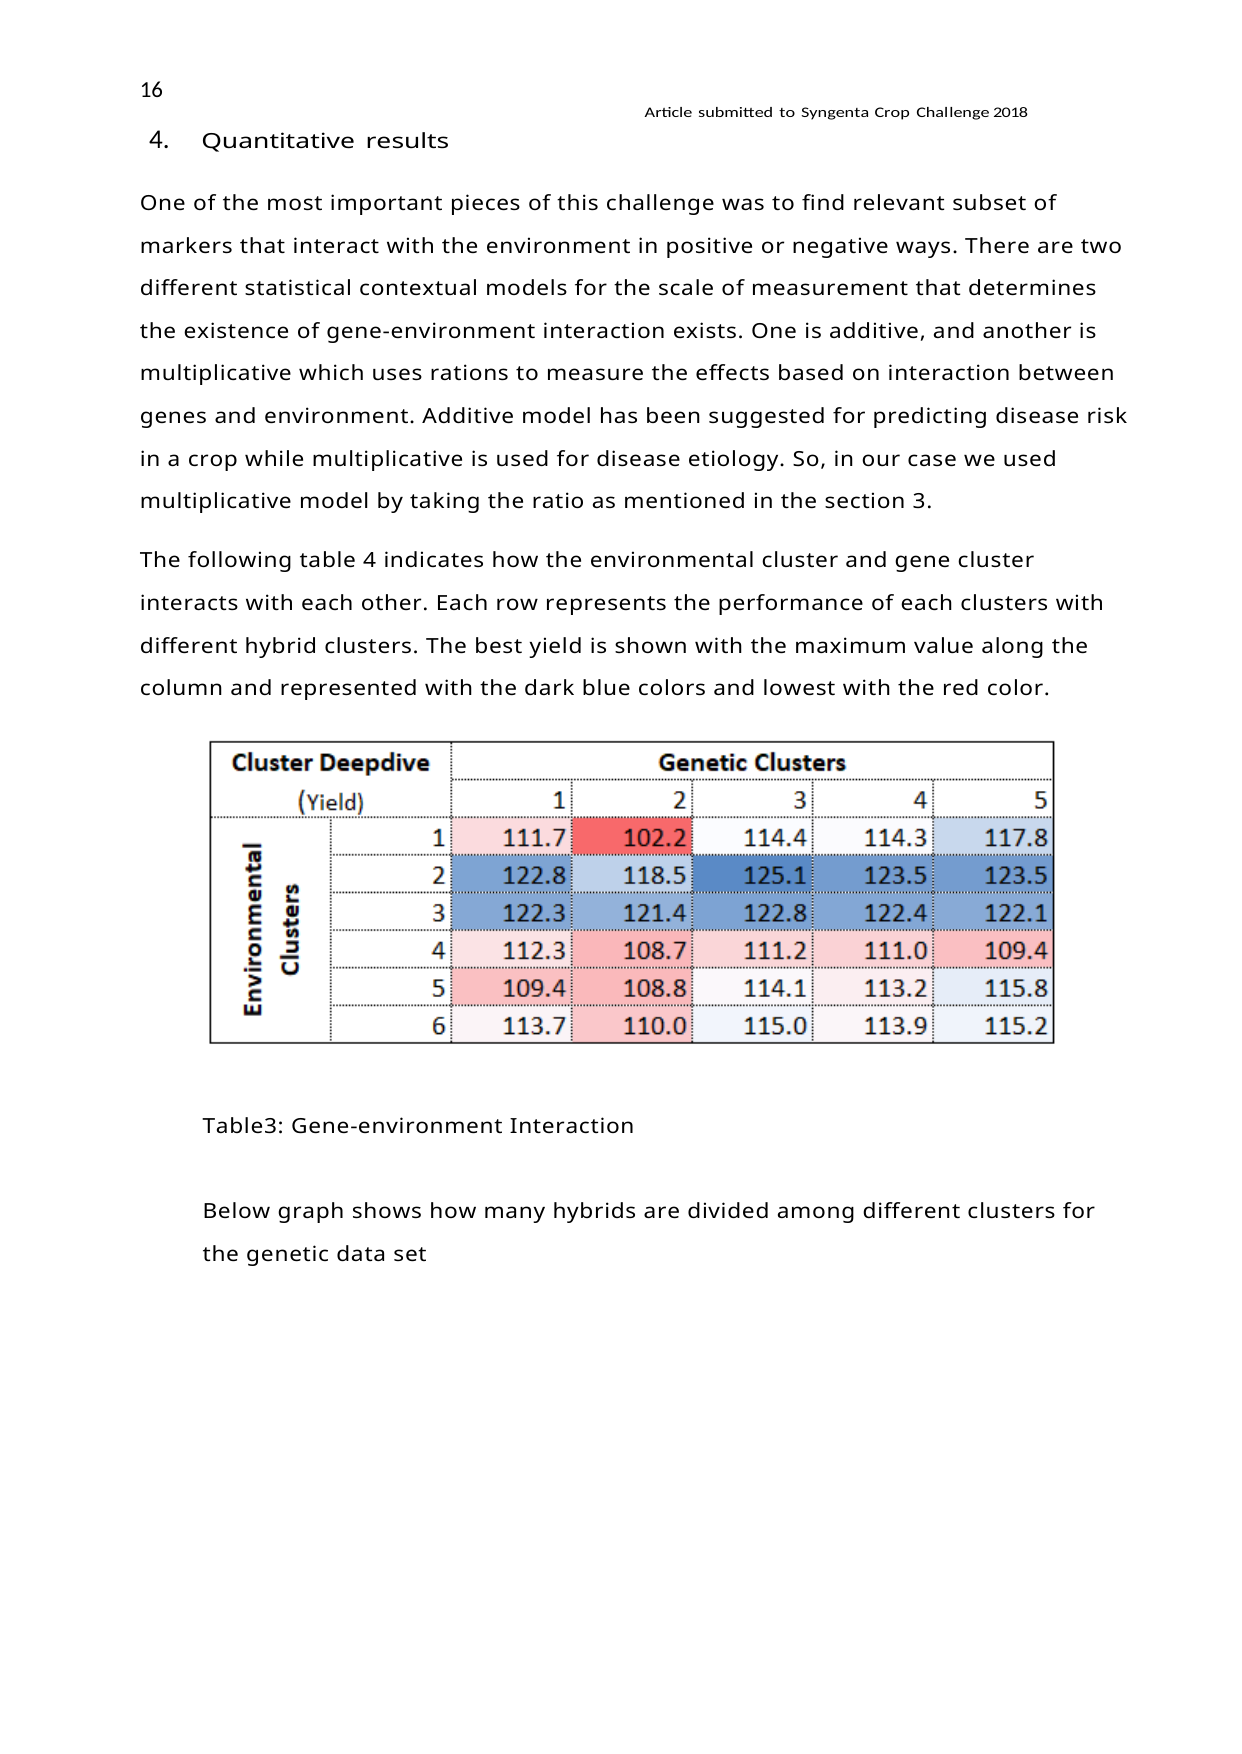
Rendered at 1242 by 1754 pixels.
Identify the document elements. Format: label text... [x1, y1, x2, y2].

list Below graph shows how many hybrids are divided among different clusters for the genetic data set [202, 1196, 1130, 1267]
list Table3: Gene-environment Interaction [202, 1111, 1130, 1139]
text One of the most important pieces of this challenge was to find relevant subset of markers that interact with the environment in positive or negative ways. There are two different statistical contextual models for the scale of measurement that determines the existence of gene-environment interaction exists. One is additive, and another is multiplicative which uses rations to measure the effects based on interaction between genes and environment. Additive model has been suggested for predicting disease risk in a crop while multiplicative is used for disease etiology. So, in our case we used multiplicative model by taking the ratio as mentioned in the section 3. [139, 188, 1130, 515]
list Quantitative results [149, 122, 481, 155]
picture [202, 732, 1064, 1055]
text The following table 4 indicates how the environmental cluster and gene cluster interacts with each other. Each row represents the performance of each clusters with different hybrid clusters. The best yield is shown with the maximum value along the column and represented with the dark blue colors and lowest with the red color. [139, 546, 1130, 702]
